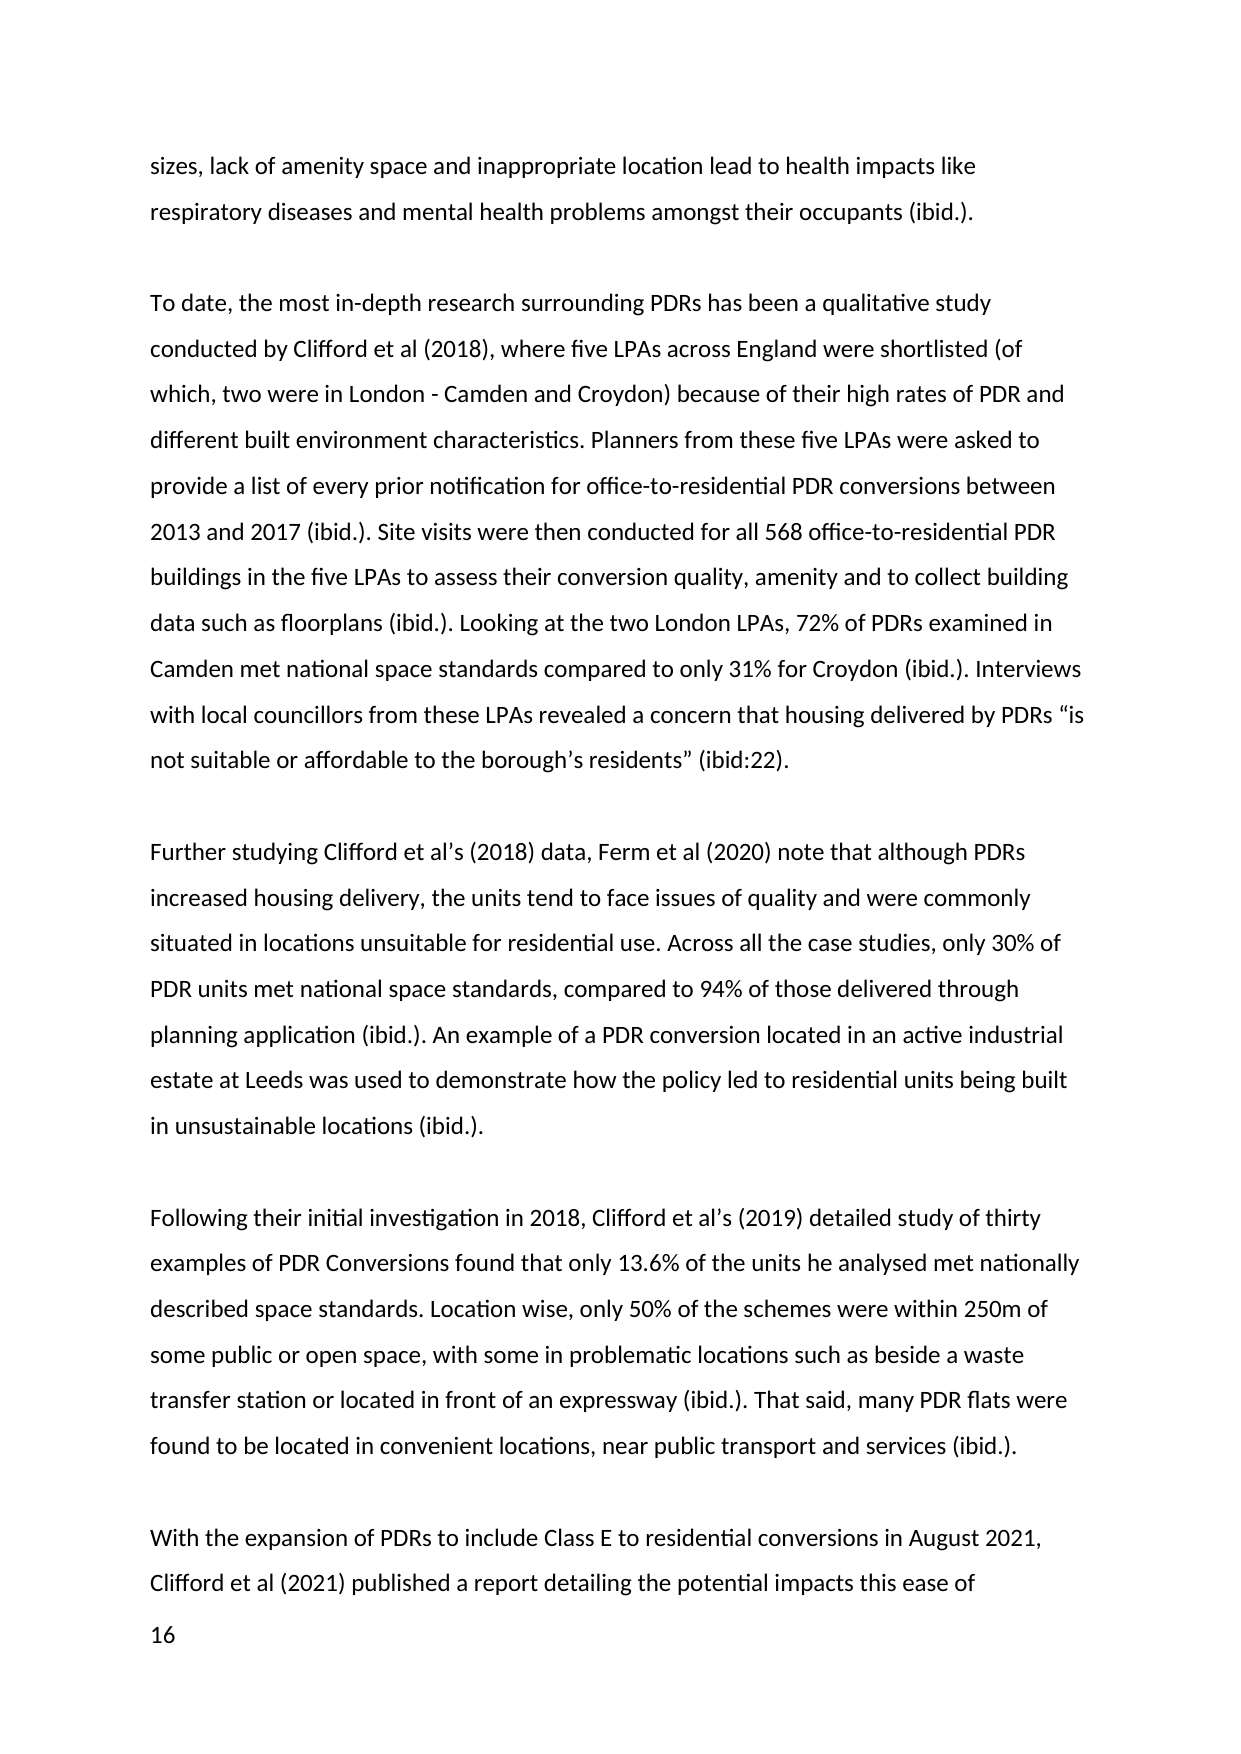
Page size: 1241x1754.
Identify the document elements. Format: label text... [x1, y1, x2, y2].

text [150, 150, 1090, 226]
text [150, 1522, 1090, 1598]
text To date, the most in-depth research surrounding PDRs has been a qualitative study conducted by Clifford et al (2018), where five LPAs across England were shortlisted (of which, two were in London - Camden and Croydon) because of their high rates of PDR and different built environment characteristics. Planners from these five LPAs were asked to provide a list of every prior notification for office-to-residential PDR conversions between 2013 and 2017 (ibid.). Site visits were then conducted for all 568 office-to-residential PDR buildings in the five LPAs to assess their conversion quality, amenity and to collect building data such as floorplans (ibid.). Looking at the two London LPAs, 72% of PDRs examined in Camden met national space standards compared to only 31% for Croydon (ibid.). Interviews with local councillors from these LPAs revealed a concern that housing delivered by PDRs “is not suitable or affordable to the borough’s residents” (ibid:22). [150, 287, 1090, 775]
text Further studying Clifford et al’s (2018) data, Ferm et al (2020) note that although PDRs increased housing delivery, the units tend to face issues of quality and were commonly situated in locations unsuitable for residential use. Across all the case studies, only 30% of PDR units met national space standards, compared to 94% of those delivered through planning application (ibid.). An example of a PDR conversion located in an active industrial estate at Leeds was used to demonstrate how the policy led to residential units being built in unsustainable locations (ibid.). [150, 836, 1090, 1141]
text Following their initial investigation in 2018, Clifford et al’s (2019) detailed study of thirty examples of PDR Conversions found that only 13.6% of the units he analysed met nationally described space standards. Location wise, only 50% of the schemes were within 250m of some public or open space, with some in problematic locations such as beside a waste transfer station or located in front of an expressway (ibid.). That said, many PDR flats were found to be located in convenient locations, near public transport and services (ibid.). [150, 1202, 1090, 1461]
